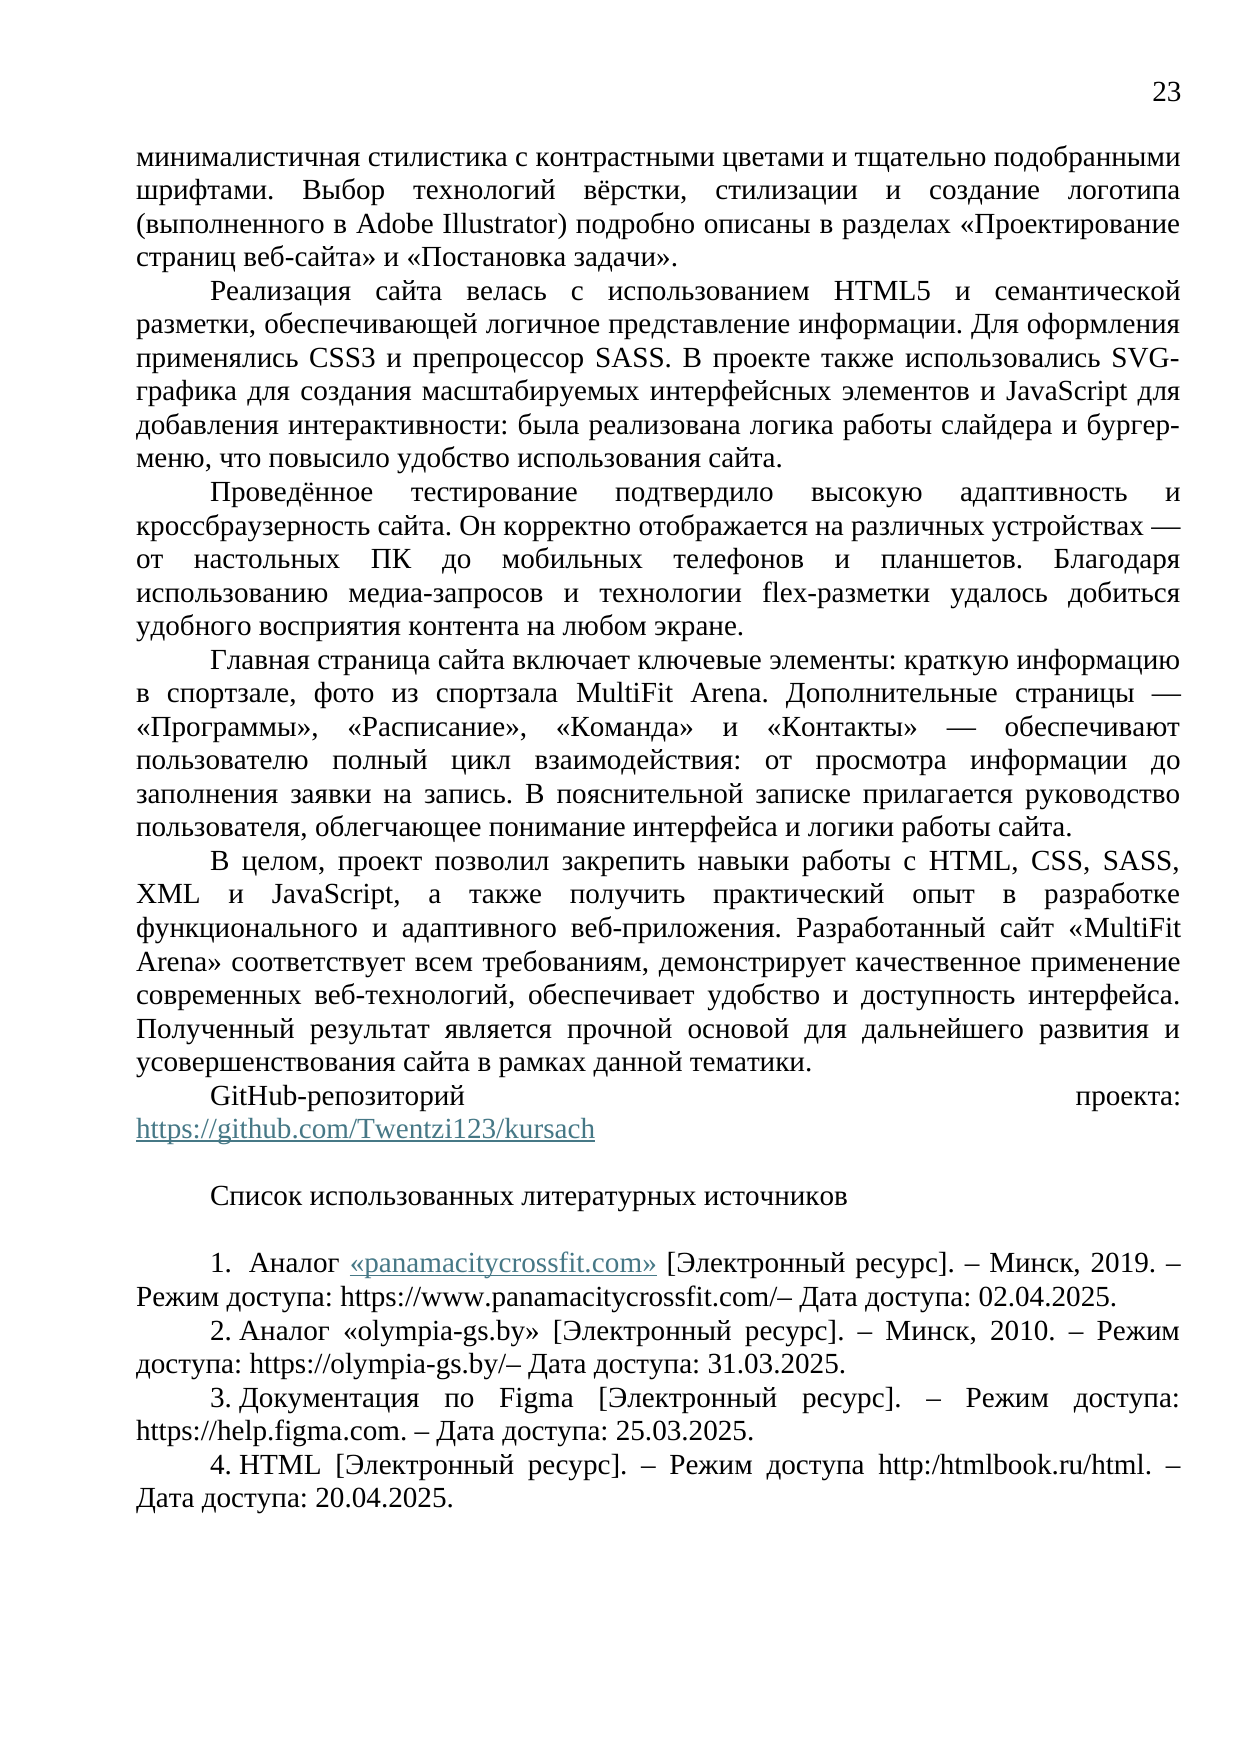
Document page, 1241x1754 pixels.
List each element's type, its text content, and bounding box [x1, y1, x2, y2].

text Список использованных литературных источников [136, 1178, 1181, 1212]
list Документация по Figma [Электронный ресурс]. – Режим доступа: https://help.figma.com. – Дата доступа: 25.03.2025. [136, 1380, 1181, 1447]
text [136, 139, 1181, 273]
list HTML [Электронный ресурс]. – Режим доступа http:/htmlbook.ru/html. – Дата доступа: 20.04.2025. [136, 1447, 1181, 1514]
list Аналог «panamacitycrossfit.com» [Электронный ресурс]. – Минск, 2019. – Режим доступа: https://www.panamacitycrossfit.com/– Дата доступа: 02.04.2025. [136, 1246, 1181, 1313]
text Реализация сайта велась с использованием HTML5 и семантической разметки, обеспечивающей логичное представление информации. Для оформления применялись CSS3 и препроцессор SASS. В проекте также использовались SVG-графика для создания масштабируемых интерфейсных элементов и JavaScript для добавления интерактивности: была реализована логика работы слайдера и бургер-меню, что повысило удобство использования сайта. [136, 273, 1181, 474]
text GitHub-репозиторий проекта: https://github.com/Twentzi123/kursach [136, 1078, 1181, 1145]
text Проведённое тестирование подтвердило высокую адаптивность и кроссбраузерность сайта. Он корректно отображается на различных устройствах — от настольных ПК до мобильных телефонов и планшетов. Благодаря использованию медиа-запросов и технологии flex-разметки удалось добиться удобного восприятия контента на любом экране. [136, 474, 1181, 642]
list Аналог «olympia-gs.by» [Электронный ресурс]. – Минск, 2010. – Режим доступа: https://olympia-gs.by/– Дата доступа: 31.03.2025. [136, 1313, 1181, 1380]
text В целом, проект позволил закрепить навыки работы с HTML, CSS, SASS, XML и JavaScript, а также получить практический опыт в разработке функционального и адаптивного веб-приложения. Разработанный сайт «MultiFit Arena» соответствует всем требованиям, демонстрирует качественное применение современных веб-технологий, обеспечивает удобство и доступность интерфейса. Полученный результат является прочной основой для дальнейшего развития и усовершенствования сайта в рамках данной тематики. [136, 843, 1181, 1078]
text Главная страница сайта включает ключевые элементы: краткую информацию в спортзале, фото из спортзала MultiFit Arena. Дополнительные страницы — «Программы», «Расписание», «Команда» и «Контакты» — обеспечивают пользователю полный цикл взаимодействия: от просмотра информации до заполнения заявки на запись. В пояснительной записке прилагается руководство пользователя, облегчающее понимание интерфейса и логики работы сайта. [136, 642, 1181, 843]
